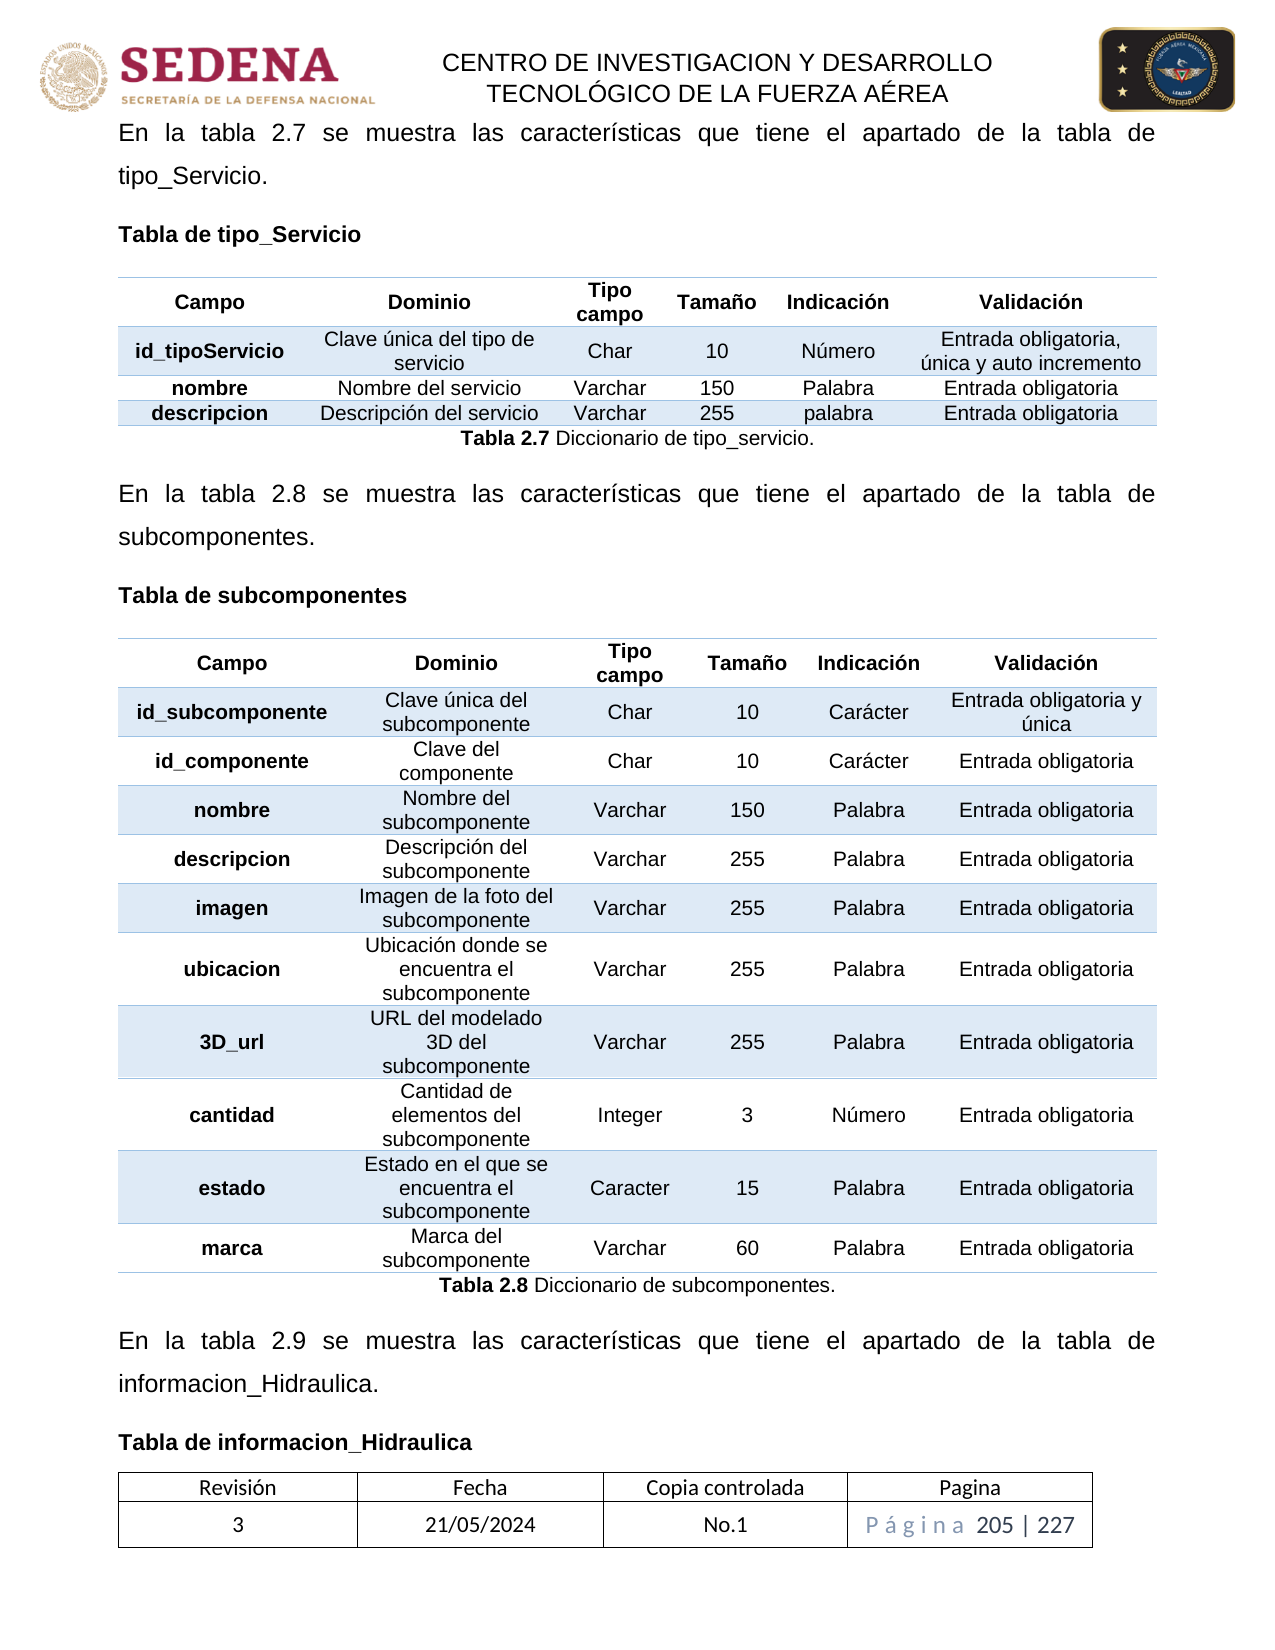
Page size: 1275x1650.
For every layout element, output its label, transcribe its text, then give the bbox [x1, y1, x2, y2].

table_cell Palabra [802, 1224, 936, 1272]
table_cell Palabra [771, 376, 905, 400]
table_cell Palabra [802, 933, 936, 1004]
table_cell Entrada obligatoria [936, 1224, 1157, 1272]
table_header Validación [936, 639, 1157, 687]
table_cell Palabra [802, 1151, 936, 1223]
table_cell 255 [662, 401, 771, 425]
table_header Dominio [346, 639, 567, 687]
table_cell Entrada obligatoria [936, 1079, 1157, 1150]
table_cell 255 [693, 933, 802, 1004]
table_cell 150 [662, 376, 771, 400]
table_cell Entrada obligatoria [936, 737, 1157, 785]
text Tabla 2.7 Diccionario de tipo_servicio. [118, 426, 1157, 450]
text En la tabla 2.8 se muestra las características que tiene el apartado de la tabla de subcomponentes. [118, 479, 1157, 551]
table_header Tipo campo [567, 639, 693, 687]
table_cell estado [118, 1151, 346, 1223]
table_cell nombre [118, 376, 301, 400]
text En la tabla 2.7 se muestra las características que tiene el apartado de la tabla de tipo_Servicio. [118, 118, 1157, 190]
table_cell Palabra [802, 1006, 936, 1077]
table_cell 10 [693, 737, 802, 785]
table_cell descripcion [118, 835, 346, 883]
table_cell URL del modelado 3D del subcomponente [346, 1006, 567, 1077]
table_cell Char [557, 327, 662, 375]
table_cell Entrada obligatoria [905, 376, 1157, 400]
text Tabla de subcomponentes [118, 582, 1157, 608]
table_cell ubicacion [118, 933, 346, 1004]
table_cell Entrada obligatoria [936, 786, 1157, 834]
table_cell 3D_url [118, 1006, 346, 1077]
table_cell Nombre del servicio [301, 376, 557, 400]
table_header Tamaño [662, 278, 771, 326]
table_cell nombre [118, 786, 346, 834]
table_cell Entrada obligatoria [936, 884, 1157, 932]
table_cell cantidad [118, 1079, 346, 1150]
table_cell id_componente [118, 737, 346, 785]
table_cell Nombre del subcomponente [346, 786, 567, 834]
table_cell Clave única del subcomponente [346, 688, 567, 736]
table_cell 3 [693, 1079, 802, 1150]
table_cell Varchar [567, 1006, 693, 1077]
text Tabla 2.8 Diccionario de subcomponentes. [118, 1273, 1157, 1297]
table_cell palabra [771, 401, 905, 425]
table_cell Descripción del subcomponente [346, 835, 567, 883]
table_header Tipo campo [557, 278, 662, 326]
table_cell Varchar [567, 835, 693, 883]
table_cell Clave única del tipo de servicio [301, 327, 557, 375]
table_cell Entrada obligatoria, única y auto incremento [905, 327, 1157, 375]
table_cell Char [567, 737, 693, 785]
table_cell Ubicación donde se encuentra el subcomponente [346, 933, 567, 1004]
text Tabla de informacion_Hidraulica [118, 1429, 1157, 1455]
table_cell Entrada obligatoria y única [936, 688, 1157, 736]
table_cell Entrada obligatoria [936, 1006, 1157, 1077]
table_cell Marca del subcomponente [346, 1224, 567, 1272]
table_cell 60 [693, 1224, 802, 1272]
table_header Campo [118, 278, 301, 326]
table_cell Palabra [802, 786, 936, 834]
table_cell Varchar [567, 786, 693, 834]
table_cell Estado en el que se encuentra el subcomponente [346, 1151, 567, 1223]
table_cell Número [802, 1079, 936, 1150]
table_cell Número [771, 327, 905, 375]
table_header Indicación [802, 639, 936, 687]
table_header Dominio [301, 278, 557, 326]
table_cell Caracter [567, 1151, 693, 1223]
table_header Indicación [771, 278, 905, 326]
text Tabla de tipo_Servicio [118, 221, 1157, 247]
table_header Validación [905, 278, 1157, 326]
table_cell Char [567, 688, 693, 736]
table_cell Varchar [557, 376, 662, 400]
table_cell Entrada obligatoria [936, 933, 1157, 1004]
table_header Campo [118, 639, 346, 687]
table_cell Varchar [557, 401, 662, 425]
table_cell marca [118, 1224, 346, 1272]
table_cell Cantidad de elementos del subcomponente [346, 1079, 567, 1150]
table_cell id_subcomponente [118, 688, 346, 736]
text En la tabla 2.9 se muestra las características que tiene el apartado de la tabla de informacion_Hidraulica. [118, 1326, 1157, 1398]
table_cell Imagen de la foto del subcomponente [346, 884, 567, 932]
table_cell 10 [662, 327, 771, 375]
table_cell Entrada obligatoria [936, 835, 1157, 883]
table_cell Varchar [567, 933, 693, 1004]
table_cell Clave del componente [346, 737, 567, 785]
table_cell Carácter [802, 737, 936, 785]
table_cell id_tipoServicio [118, 327, 301, 375]
table_cell descripcion [118, 401, 301, 425]
table_cell Integer [567, 1079, 693, 1150]
table_cell Descripción del servicio [301, 401, 557, 425]
table_header Tamaño [693, 639, 802, 687]
table_cell 15 [693, 1151, 802, 1223]
table_cell Palabra [802, 885, 936, 931]
table_cell Varchar [567, 884, 693, 932]
table_cell imagen [118, 884, 346, 932]
table_cell Varchar [567, 1224, 693, 1272]
table_cell Palabra [802, 835, 936, 883]
picture [39, 27, 1236, 112]
table_cell Entrada obligatoria [905, 401, 1157, 425]
table_cell Carácter [802, 688, 936, 736]
table_cell 255 [693, 1006, 802, 1077]
table_cell Entrada obligatoria [936, 1151, 1157, 1223]
table_cell 10 [693, 688, 802, 736]
table_cell 255 [693, 884, 802, 932]
table_cell 150 [693, 786, 802, 834]
table_cell 255 [693, 835, 802, 883]
